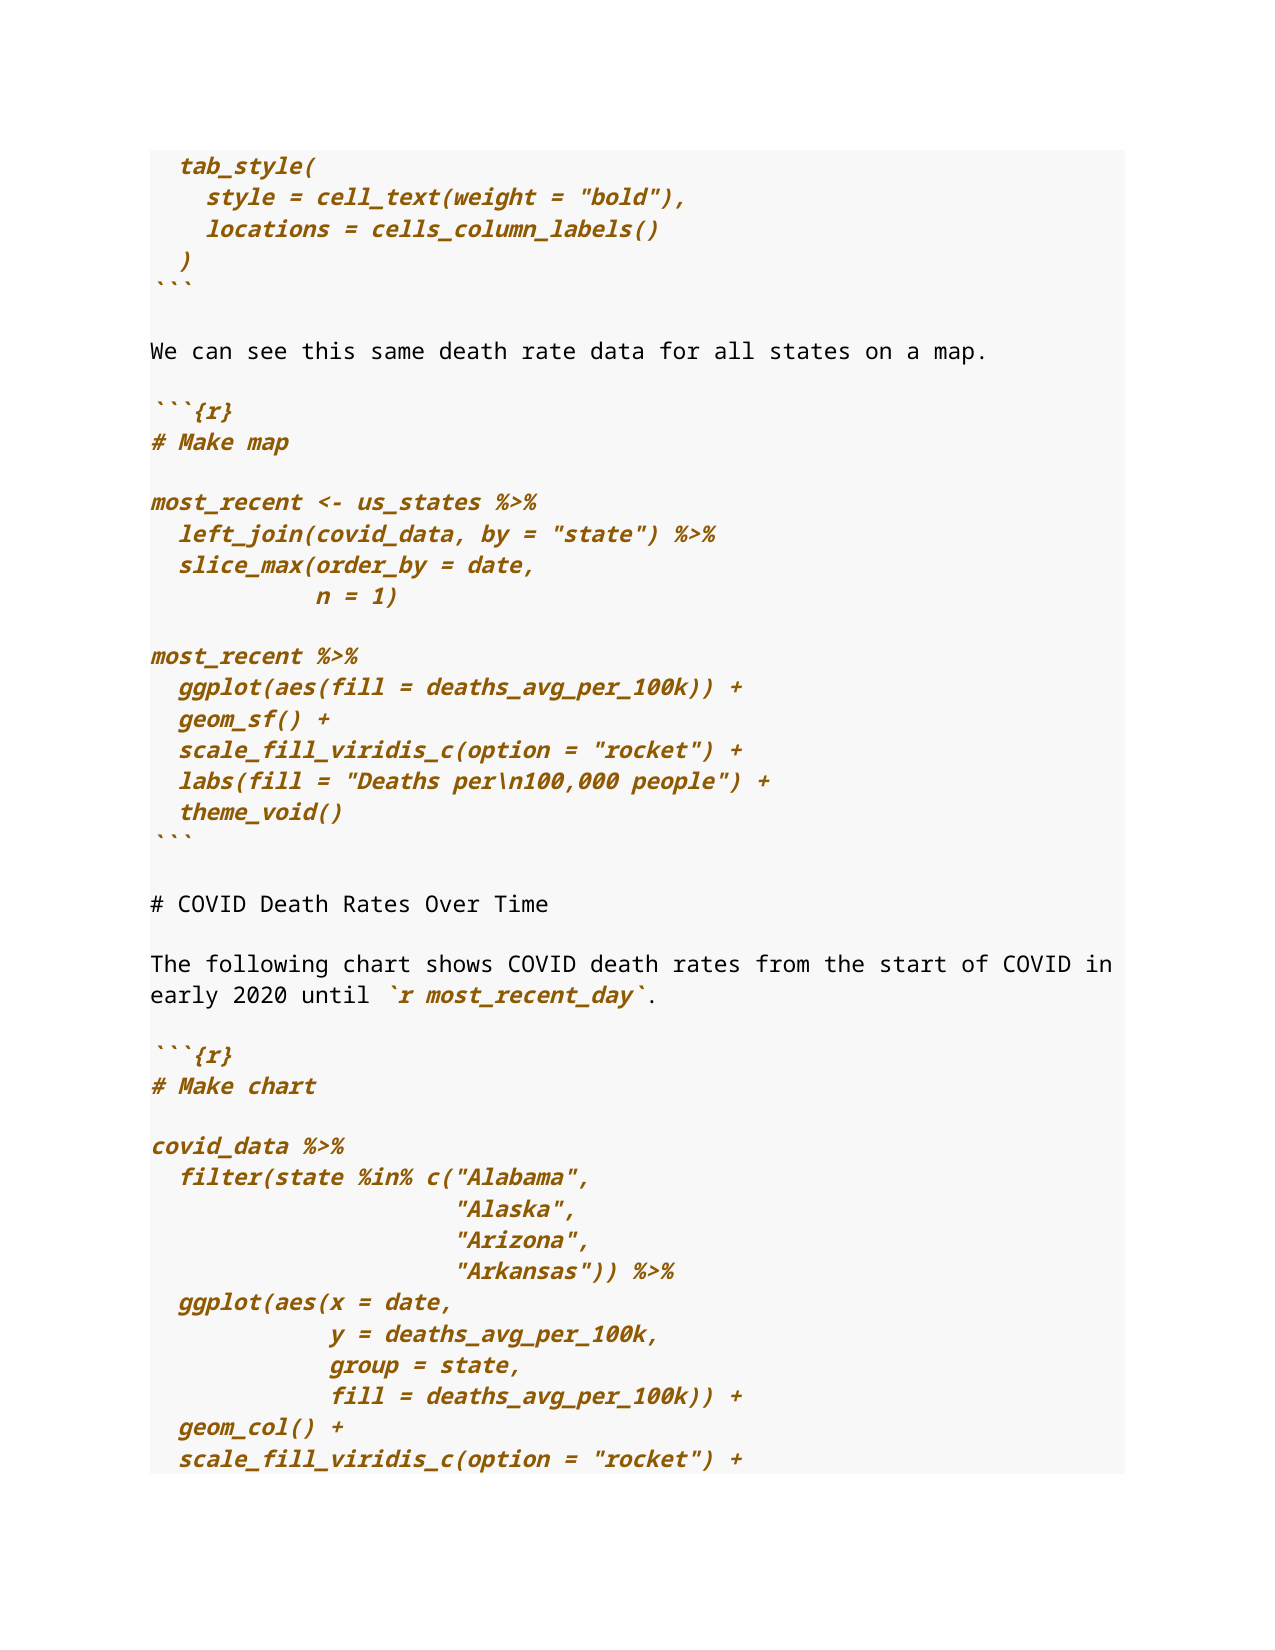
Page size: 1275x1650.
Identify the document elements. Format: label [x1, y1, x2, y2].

text [150, 150, 1125, 1474]
